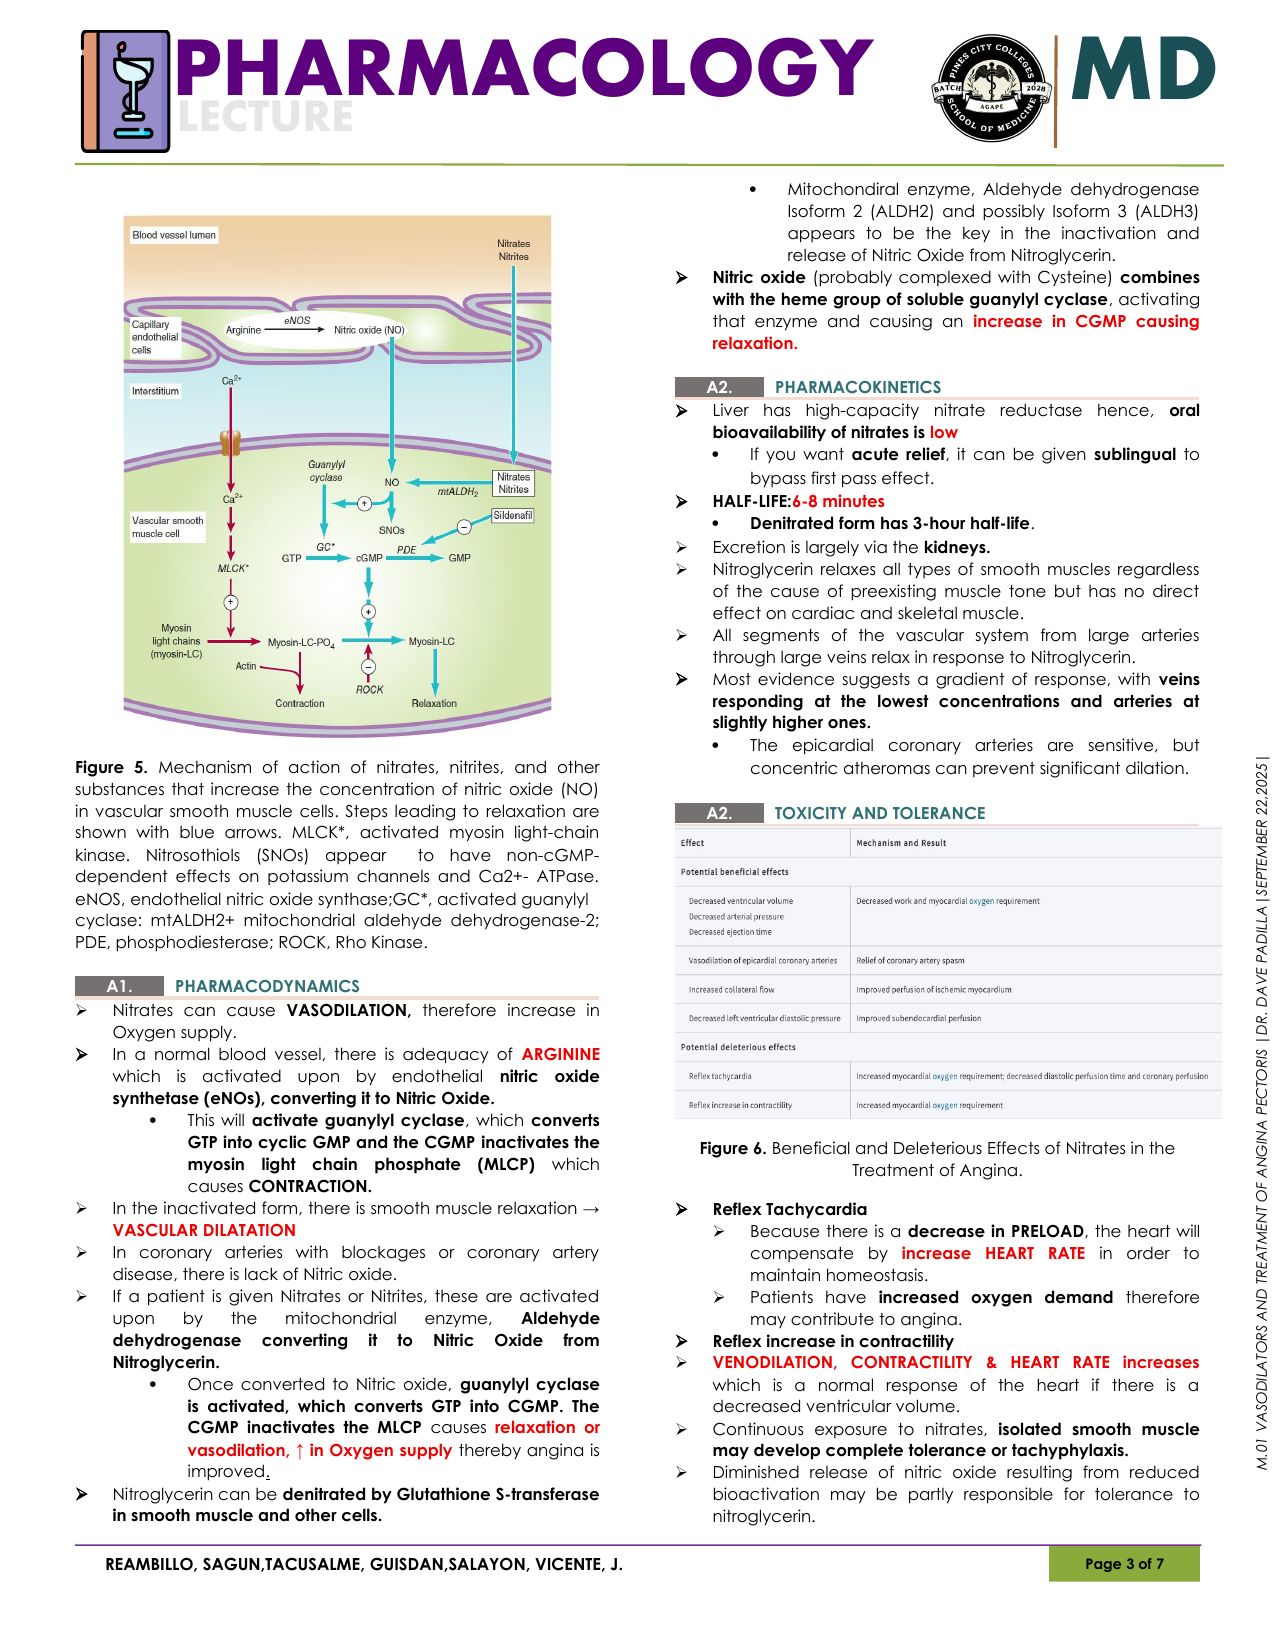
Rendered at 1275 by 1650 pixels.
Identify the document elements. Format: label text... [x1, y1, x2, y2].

list Reflex Tachycardia [675, 1198, 1200, 1219]
list Denitrated form has 3-hour half-life. [712, 513, 1200, 533]
list Continuous exposure to nitrates, isolated smooth muscle may develop complete tolerance or tachyphylaxis. [675, 1418, 1200, 1461]
list The epicardial coronary arteries are sensitive, but concentric atheromas can prevent significant dilation. [712, 734, 1200, 778]
table_header PHARMACODYNAMICS [164, 976, 599, 996]
text cyclase: mtALDH2+ mitochondrial aldehyde dehydrogenase-2; PDE, phosphodiesterase; ROCK, Rho Kinase. [75, 910, 600, 952]
picture [930, 33, 1054, 143]
text Figure 5. Mechanism of action of nitrates, nitrites, and other substances that increase the concentration of nitric oxide (NO) in vascular smooth muscle cells. Steps leading to relaxation are shown with blue arrows. MLCK*, activated myosin light-chain kinase. Nitrosothiols (SNOs) appear to have non-cGMP-dependent effects on potassium channels and Ca2+- ATPase. eNOS, endothelial nitric oxide synthase;GC*, activated guanylyl [75, 756, 600, 908]
list Nitroglycerin relaxes all types of smooth muscles regardless of the cause of preexisting muscle tone but has no direct effect on cardiac and skeletal muscle. [675, 558, 1200, 623]
list VENODILATION, CONTRACTILITY & HEART RATE increases which is a normal response of the heart if there is a decreased ventricular volume. [675, 1352, 1200, 1417]
table_header A2. [675, 803, 764, 823]
list Nitroglycerin can be denitrated by Glutathione S-transferase in smooth muscle and other cells. [75, 1483, 600, 1526]
list Reflex increase in contractility [675, 1330, 1200, 1351]
list Patients have increased oxygen demand therefore may contribute to angina. [712, 1286, 1200, 1329]
list Because there is a decrease in PRELOAD, the heart will compensate by increase HEART RATE in order to maintain homeostasis. [712, 1220, 1200, 1285]
list Once converted to Nitric oxide, guanylyl cyclase is activated, which converts GTP into CGMP. The CGMP inactivates the MLCP causes relaxation or vasodilation, ↑ in Oxygen supply thereby angina is improved. [150, 1373, 600, 1482]
list If a patient is given Nitrates or Nitrites, these are activated upon by the mitochondrial enzyme, Aldehyde dehydrogenase converting it to Nitric Oxide from Nitroglycerin. [75, 1285, 600, 1372]
table_header PHARMACOKINETICS [764, 377, 1199, 397]
list Most evidence suggests a gradient of response, with veins responding at the lowest concentrations and arteries at slightly higher ones. [675, 668, 1200, 733]
picture [675, 826, 1222, 1119]
list Excretion is largely via the kidneys. [675, 536, 1200, 557]
list In the inactivated form, there is smooth muscle relaxation → VASCULAR DILATATION [75, 1197, 600, 1240]
list Diminished release of nitric oxide resulting from reduced bioactivation may be partly responsible for tolerance to nitroglycerin. [675, 1462, 1200, 1526]
list Mitochondiral enzyme, Aldehyde dehydrogenase Isoform 2 (ALDH2) and possibly Isoform 3 (ALDH3) appears to be the key in the inactivation and release of Nitric Oxide from Nitroglycerin. [750, 179, 1200, 265]
list In a normal blood vessel, there is adequacy of ARGININE which is activated upon by endothelial nitric oxide synthetase (eNOs), converting it to Nitric Oxide. [75, 1043, 600, 1108]
table_header A1. [75, 976, 164, 996]
picture [123, 215, 552, 738]
list In coronary arteries with blockages or coronary artery disease, there is lack of Nitric oxide. [75, 1241, 600, 1284]
table_header TOXICITY AND TOLERANCE [764, 803, 1199, 823]
picture [71, 30, 180, 153]
list Liver has high-capacity nitrate reductase hence, oral bioavailability of nitrates is low [675, 400, 1200, 442]
table_header A2. [675, 377, 764, 397]
list HALF-LIFE:6-8 minutes [675, 491, 1200, 511]
list If you want acute relief, it can be given sublingual to bypass first pass effect. [712, 444, 1200, 488]
list Nitrates can cause VASODILATION, therefore increase in Oxygen supply. [75, 999, 600, 1042]
list Nitric oxide (probably complexed with Cysteine) combines with the heme group of soluble guanylyl cyclase, activating that enzyme and causing an increase in CGMP causing relaxation. [675, 267, 1200, 353]
text Figure 6. Beneficial and Deleterious Effects of Nitrates in the Treatment of Angina. [675, 1138, 1200, 1180]
list This will activate guanylyl cyclase, which converts GTP into cyclic GMP and the CGMP inactivates the myosin light chain phosphate (MLCP) which causes CONTRACTION. [150, 1109, 600, 1196]
list All segments of the vascular system from large arteries through large veins relax in response to Nitroglycerin. [675, 624, 1200, 667]
